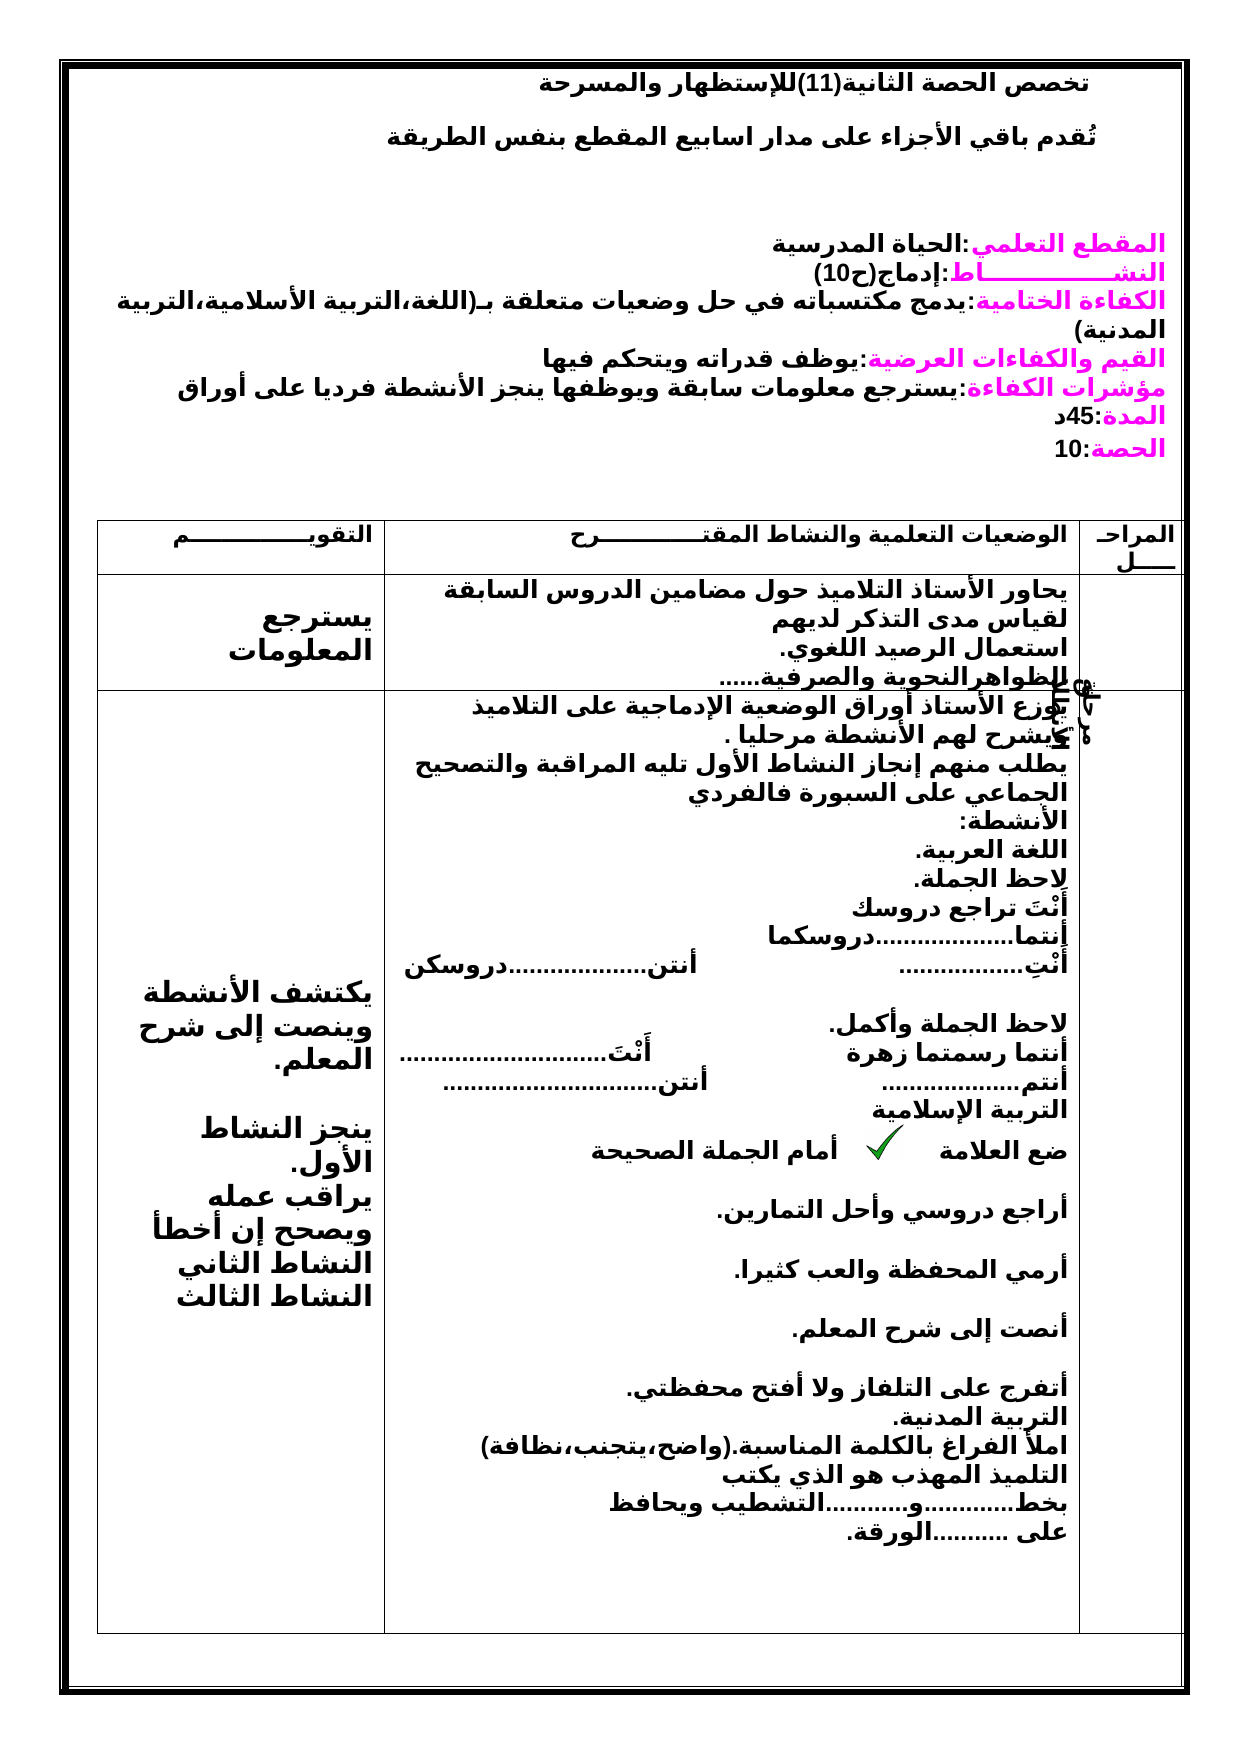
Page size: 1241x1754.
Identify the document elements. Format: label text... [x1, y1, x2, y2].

text الحصة:10 [69, 434, 1166, 463]
table_cell يكتشف الأنشطة وينصت إلى شرح المعلم. ينجز النشاط الأول. يراقب عمله ويصحح إن أخطأ النشاط الثاني النشاط الثالث [98, 691, 384, 1632]
table_header التقويـــــــــــــــم [98, 521, 384, 574]
table_cell يحاور الأستاذ التلاميذ حول مضامين الدروس السابقة لقياس مدى التذكر لديهم استعمال الرصيد اللغوي. الظواهرالنحوية والصرفية...... [385, 575, 1079, 690]
table_cell مرحلــــــة بنــاء التعلمــــــات [1080, 691, 1181, 1632]
text تُقدم باقي الأجزاء على مدار اسابيع المقطع بنفس الطريقة [69, 122, 1166, 151]
table_cell يسترجع المعلومات [98, 575, 384, 690]
table_cell مرحلة الأنطلاق [1080, 575, 1181, 690]
picture [866, 1124, 904, 1160]
text مؤشرات الكفاءة:يسترجع معلومات سابقة ويوظفها ينجز الأنشطة فرديا على أوراق [69, 373, 1166, 401]
text النشـــــــــــــــاط:إدماج(ح10) [69, 258, 1166, 286]
table_cell يوزع الأستاذ أوراق الوضعية الإدماجية على التلاميذ ويشرح لهم الأنشطة مرحليا . يطلب منهم إنجاز النشاط الأول تليه المراقبة والتصحيح الجماعي على السبورة فالفردي الأنشطة: اللغة العربية. لاحظ الجملة. أَنْتَ تراجع دروسك أنتما....................دروسكما أَنْتِ.................. أنتن....................دروسكن لاحظ الجملة وأكمل. أنتما رسمتما زهرة أَنْتَ.............................. أنتم.................... أنتن............................... التربية الإسلامية ضع العلامة أمام الجملة الصحيحة أراجع دروسي وأحل التمارين. أرمي المحفظة والعب كثيرا. أنصت إلى شرح المعلم. أتفرج على التلفاز ولا أفتح محفظتي. التربية المدنية. املأ الفراغ بالكلمة المناسبة.(واضح،يتجنب،نظافة) التلميذ المهذب هو الذي يكتب بخط.............و............التشطيب ويحافظ على ...........الورقة. [385, 691, 1079, 1632]
text الكفاءة الختامية:يدمج مكتسباته في حل وضعيات متعلقة بـ(اللغة،التربية الأسلامية،التربية المدنية) [69, 286, 1166, 344]
text المدة:45د [69, 401, 1166, 430]
text القيم والكفاءات العرضية:يوظف قدراته ويتحكم فيها [69, 344, 1166, 373]
table_header المراحــــــل [1080, 521, 1181, 574]
text تخصص الحصة الثانية(11)للإستظهار والمسرحة [69, 69, 1166, 97]
text المقطع التعلمي:الحياة المدرسية [69, 229, 1166, 258]
table_header الوضعيات التعلمية والنشاط المقتـــــــــــــرح [385, 521, 1079, 574]
